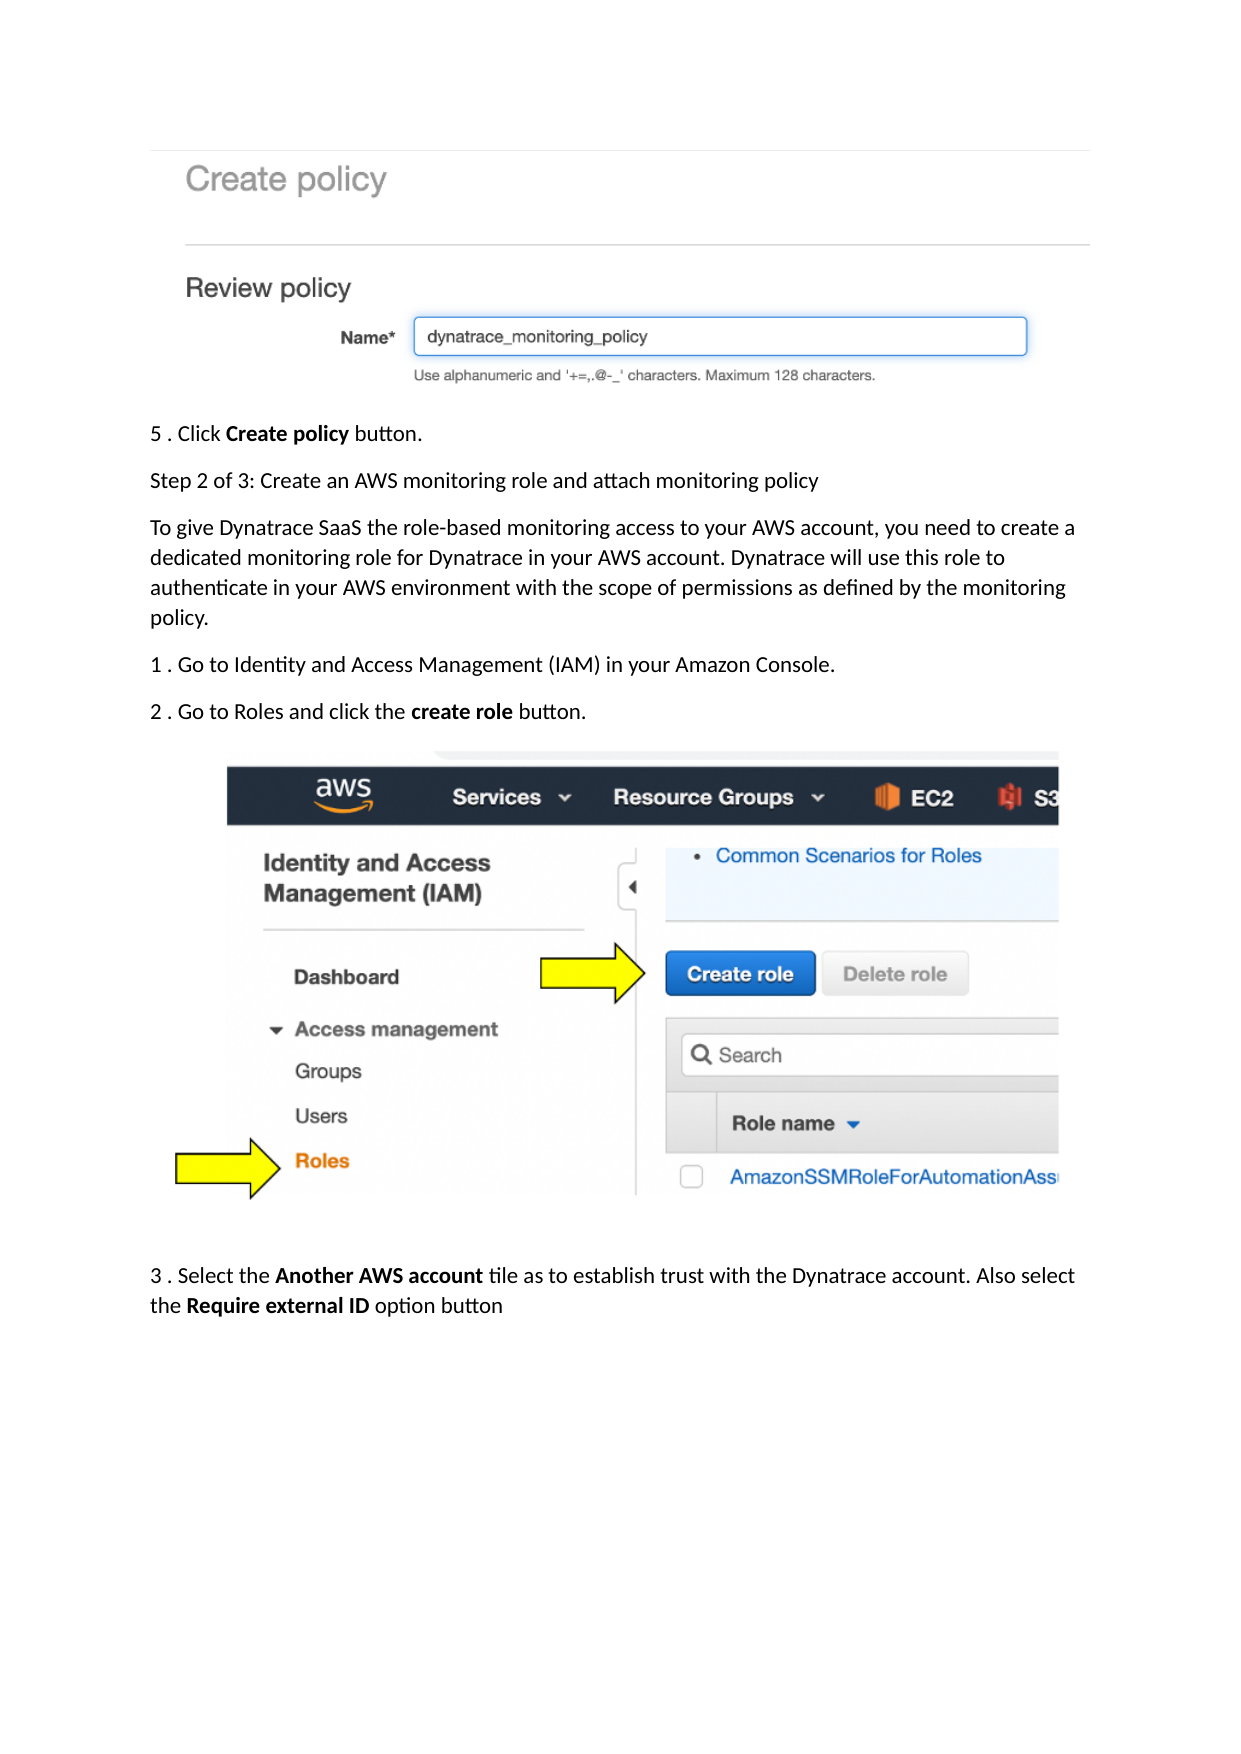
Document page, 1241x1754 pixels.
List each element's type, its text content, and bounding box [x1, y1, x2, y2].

text Step 2 of 3: Create an AWS monitoring role and attach monitoring policy [150, 466, 1090, 494]
text To give Dynatrace SaaS the role-based monitoring access to your AWS account, you need to create a dedicated monitoring role for Dynatrace in your AWS account. Dynatrace will use this role to authenticate in your AWS environment with the scope of permissions as defined by the monitoring policy. [150, 513, 1090, 631]
text 1 . Go to Identity and Access Management (IAM) in your Amazon Console. [150, 650, 1090, 678]
text 3 . Select the Another AWS account tile as to establish trust with the Dynatrace account. Also select the Require external ID option button [150, 1261, 1090, 1319]
text 5 . Click Create policy button. [150, 419, 1090, 447]
text 2 . Go to Roles and click the create role button. [150, 697, 1090, 725]
picture [150, 150, 1091, 400]
picture [150, 743, 1091, 1242]
